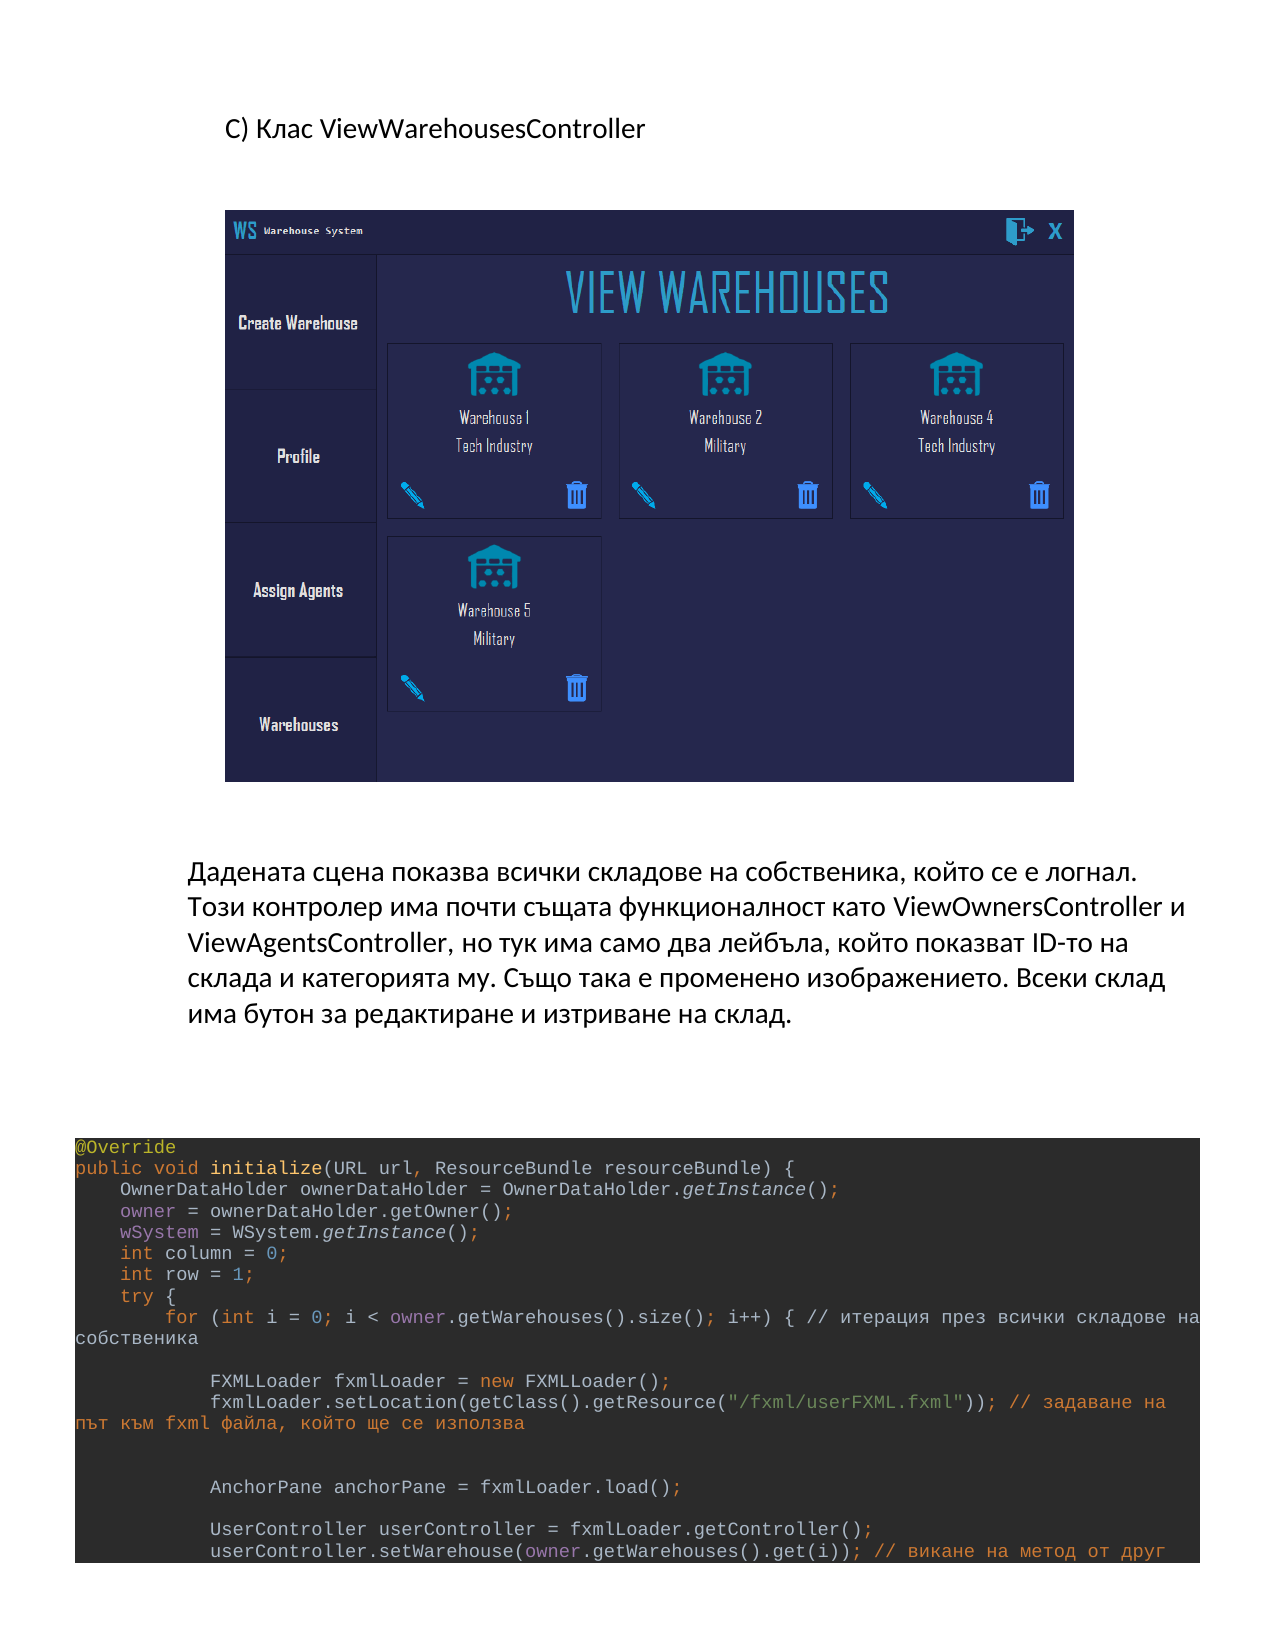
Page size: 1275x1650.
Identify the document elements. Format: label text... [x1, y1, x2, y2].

text Този контролер има почти същата функционалност като ViewOwnersController и ViewAgentsController, но тук има само два лейбъла, който показват ID-то на склада и категорията му. Също така е променено изображението. Всеки склад има бутон за редактиране и изтриване на склад. [187, 888, 1200, 1031]
picture [225, 210, 1074, 782]
text С) Клас ViewWarehousesController [150, 111, 1200, 146]
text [75, 1138, 1200, 1563]
text Дадената сцена показва всички складове на собственика, който се е логнал. [187, 853, 1200, 888]
